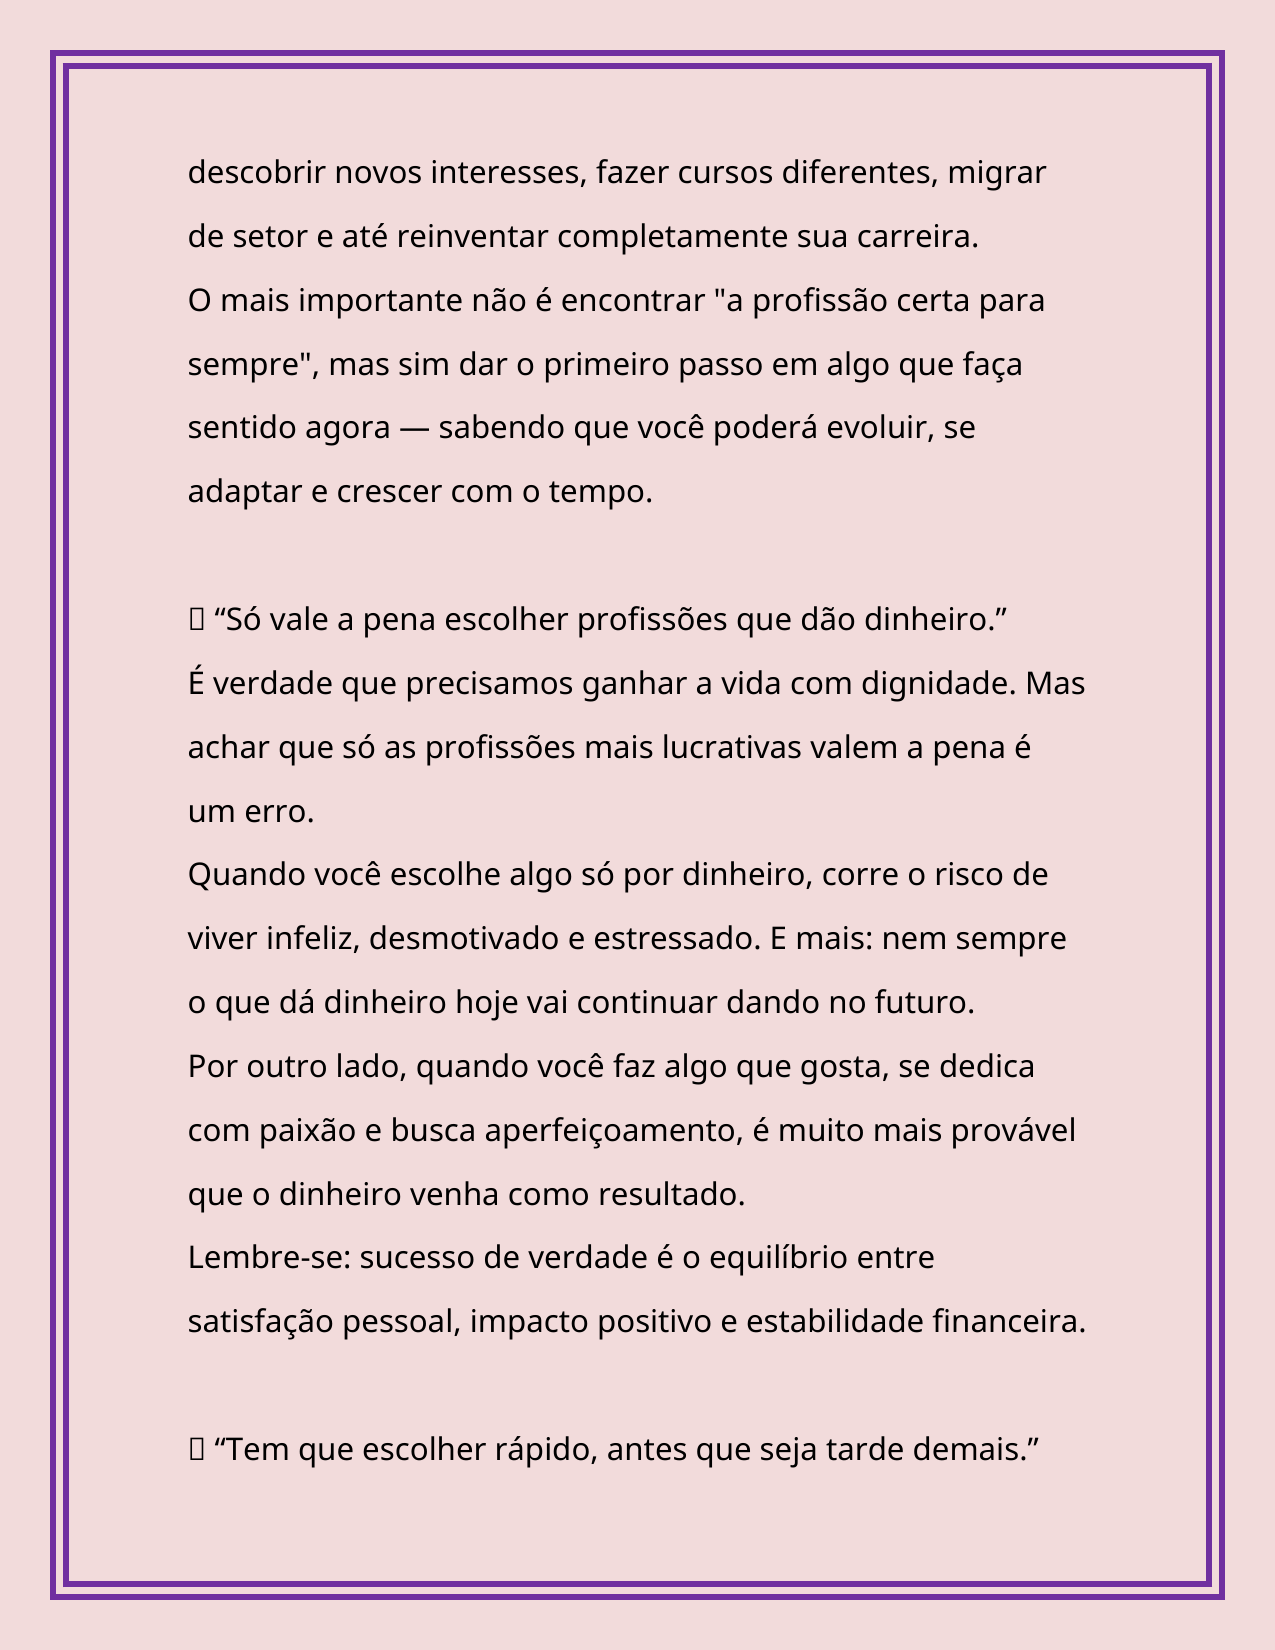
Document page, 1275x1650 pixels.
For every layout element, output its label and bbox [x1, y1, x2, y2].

text [187, 150, 1087, 1470]
